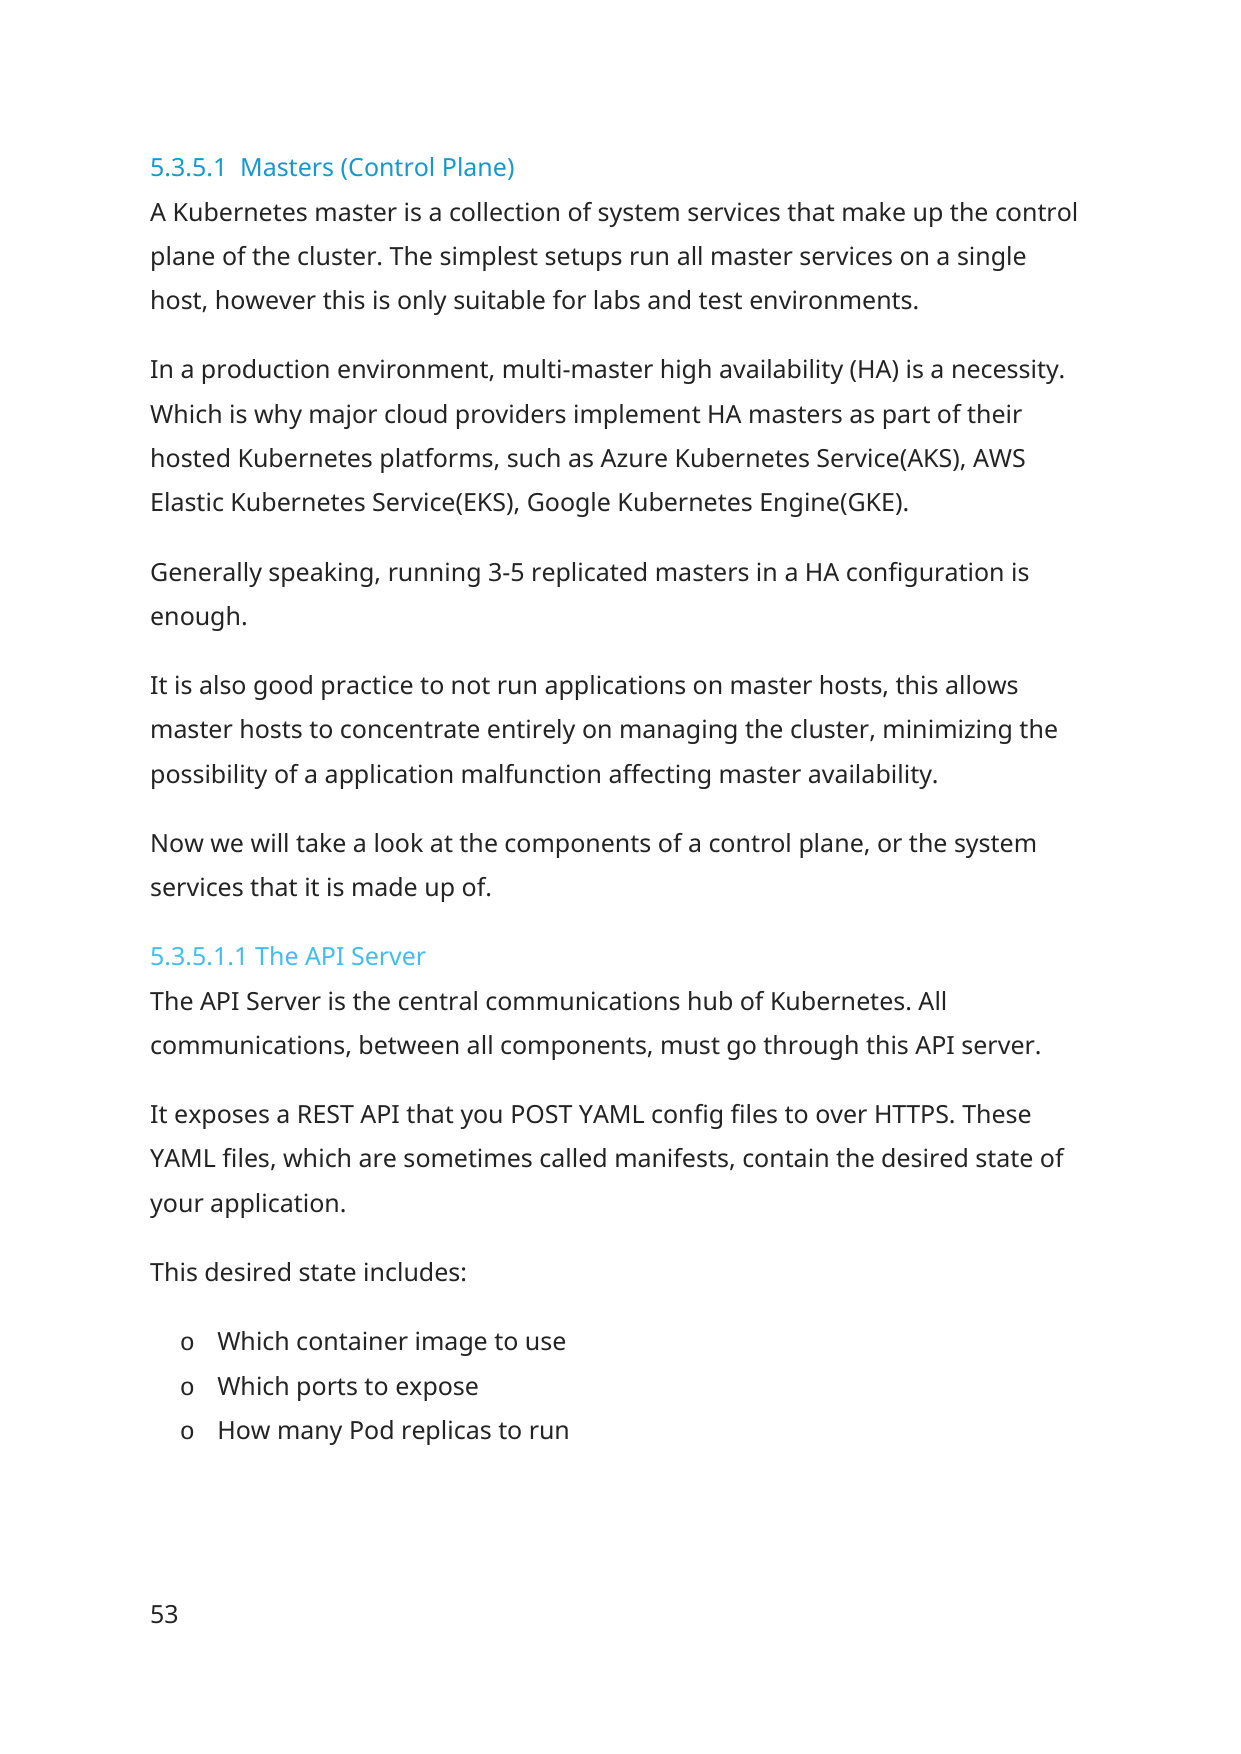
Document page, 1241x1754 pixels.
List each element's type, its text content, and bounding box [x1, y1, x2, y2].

subtitle Masters (Control Plane) [150, 150, 1090, 184]
text Generally speaking, running 3-5 replicated masters in a HA configuration is enough. [150, 554, 1090, 632]
text A Kubernetes master is a collection of system services that make up the control plane of the cluster. The simplest setups run all master services on a single host, however this is only suitable for labs and test environments. [150, 194, 1090, 317]
text In a production environment, multi-master high availability (HA) is a necessity. Which is why major cloud providers implement HA masters as part of their hosted Kubernetes platforms, such as Azure Kubernetes Service(AKS), AWS Elastic Kubernetes Service(EKS), Google Kubernetes Engine(GKE). [150, 352, 1090, 519]
list Which container image to use [179, 1324, 1090, 1358]
text The API Server is the central communications hub of Kubernetes. All communications, between all components, must go through this API server. [150, 983, 1090, 1062]
text This desired state includes: [150, 1255, 1090, 1289]
text Now we will take a look at the components of a control plane, or the system services that it is made up of. [150, 826, 1090, 904]
list How many Pod replicas to run [179, 1413, 1090, 1447]
text It exposes a REST API that you POST YAML config files to over HTTPS. These YAML files, which are sometimes called manifests, contain the desired state of your application. [150, 1097, 1090, 1219]
list Which ports to expose [179, 1368, 1090, 1403]
text It is also good practice to not run applications on master hosts, this allows master hosts to concentrate entirely on managing the cluster, minimizing the possibility of a application malfunction affecting master availability. [150, 668, 1090, 790]
subtitle The API Server [150, 939, 1090, 973]
